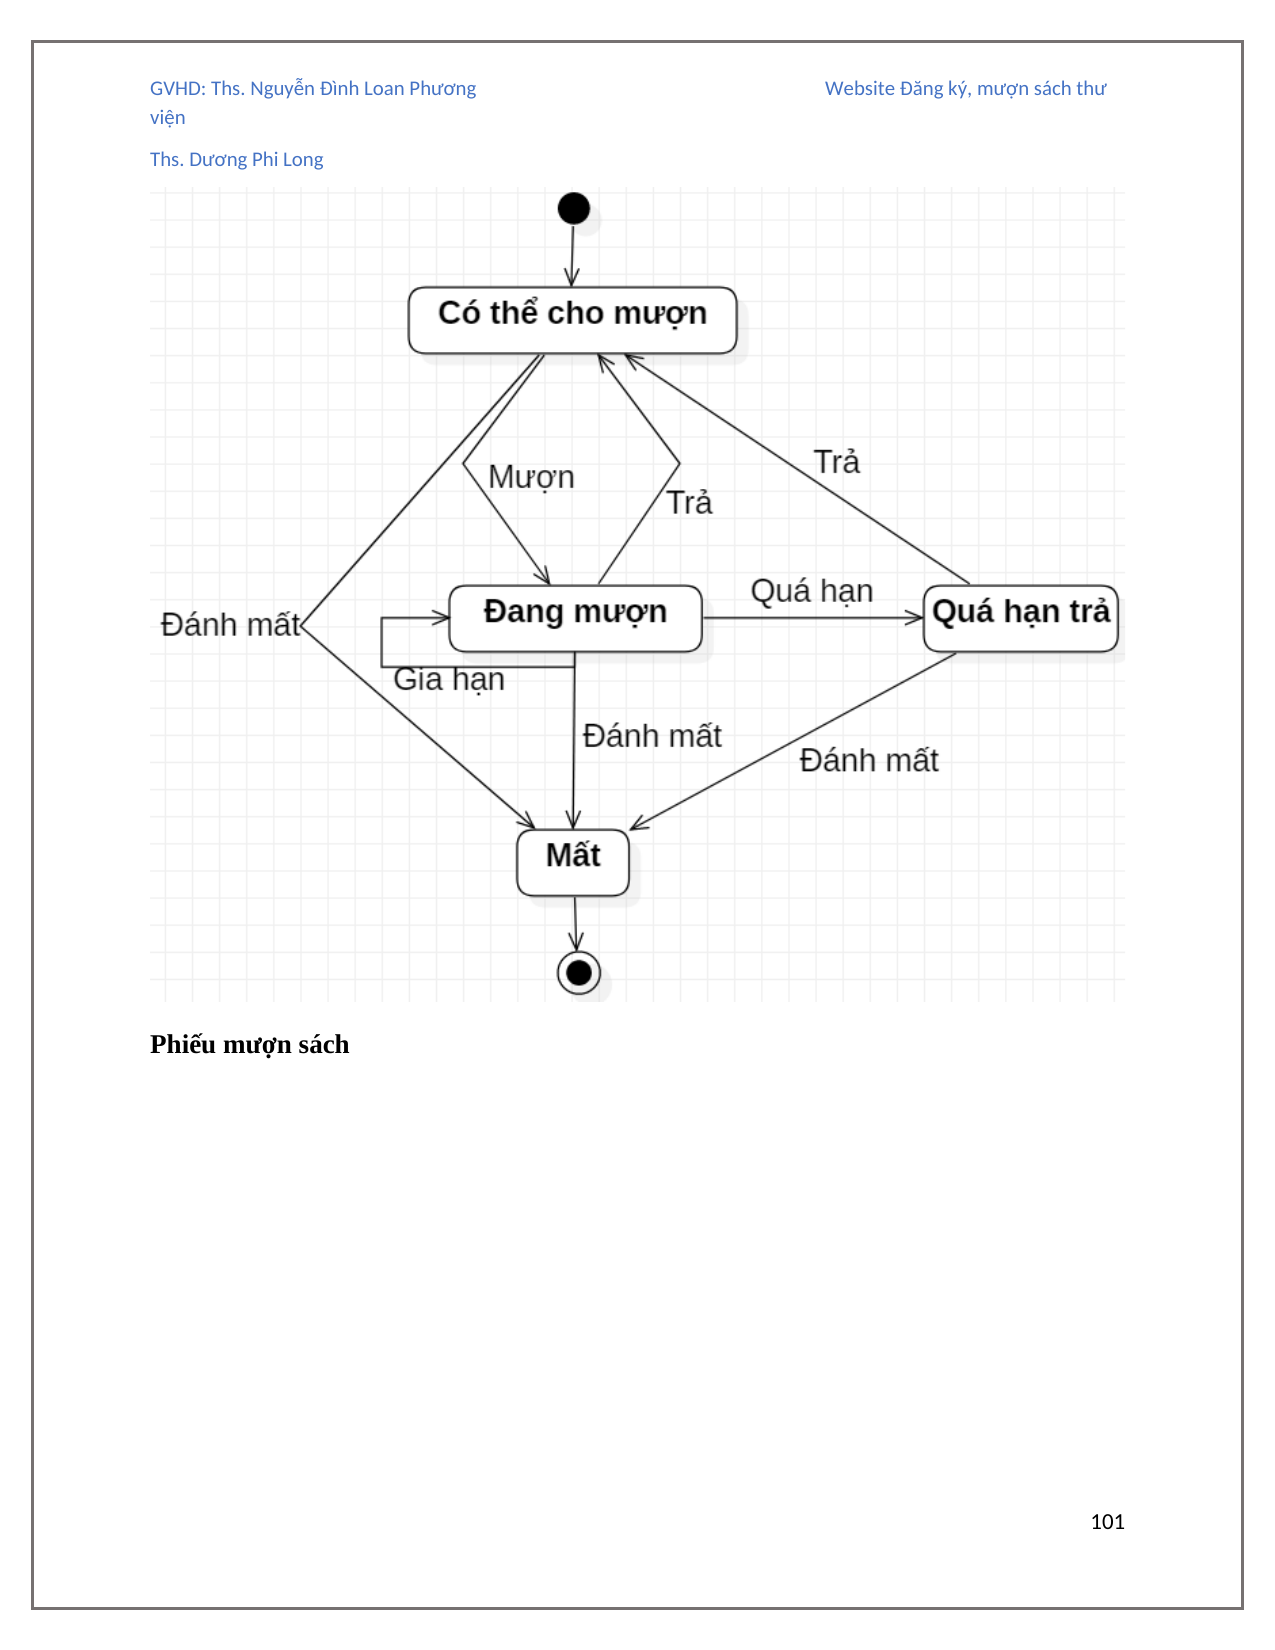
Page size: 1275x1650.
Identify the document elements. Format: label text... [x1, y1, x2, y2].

picture [150, 187, 1125, 1002]
text Phiếu mượn sách [150, 1028, 1125, 1059]
